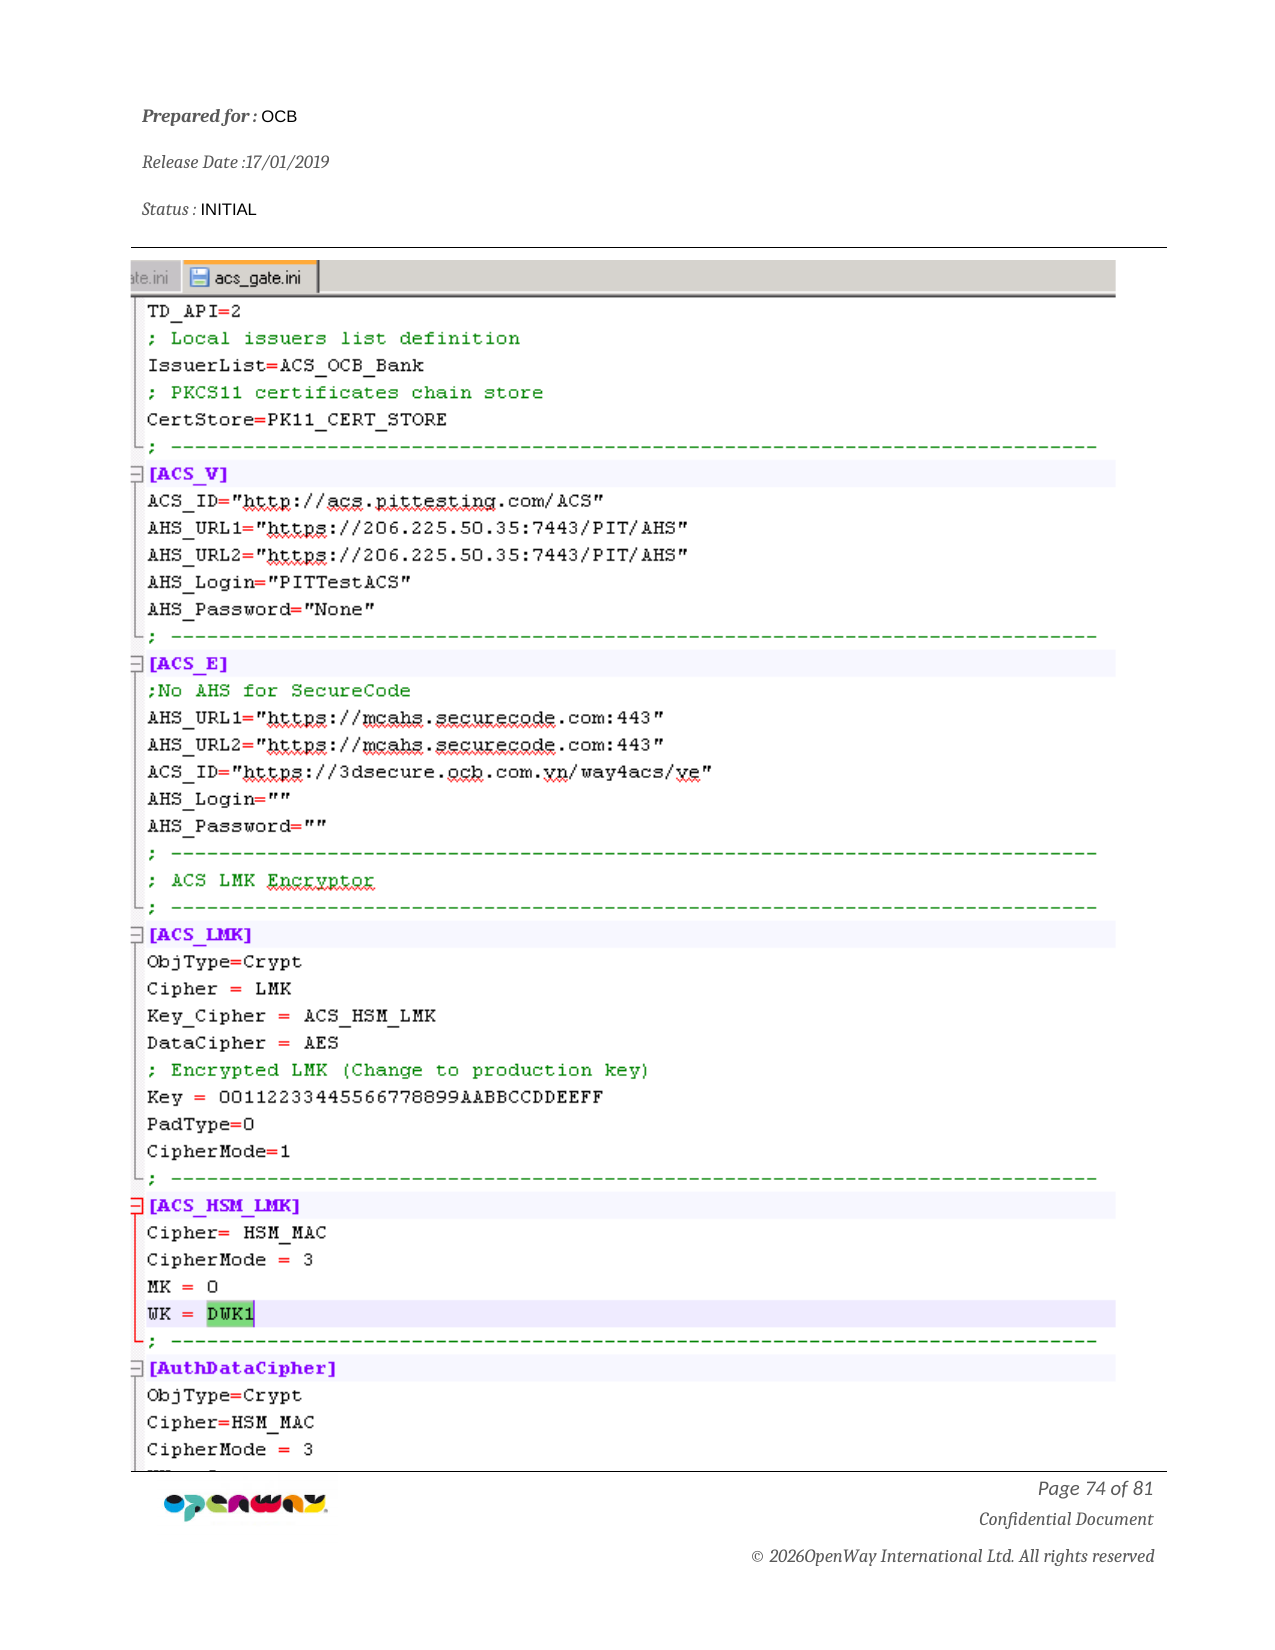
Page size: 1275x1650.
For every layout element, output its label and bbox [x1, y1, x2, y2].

picture [156, 1472, 338, 1543]
picture [130, 260, 1116, 1471]
